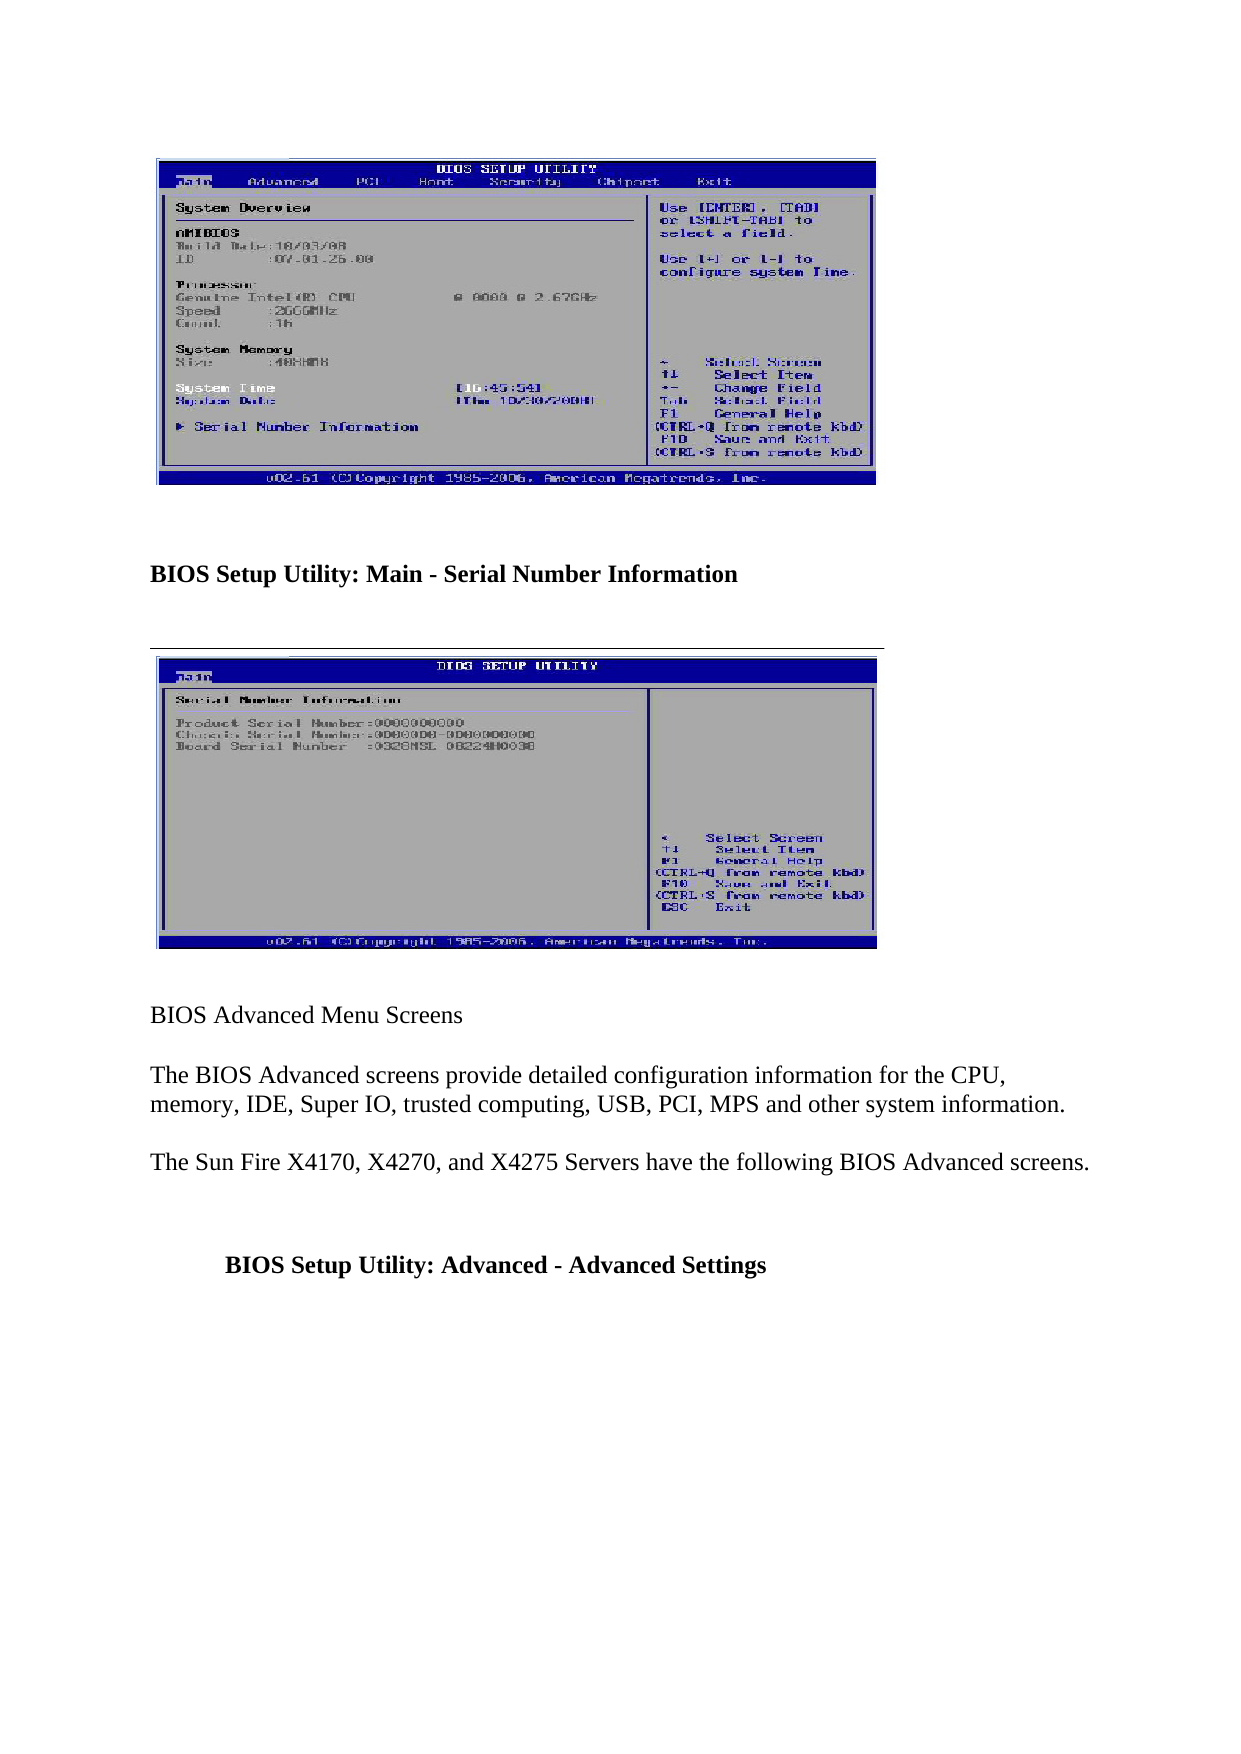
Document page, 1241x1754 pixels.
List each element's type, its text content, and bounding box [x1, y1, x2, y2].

text BIOS Setup Utility: Main - Serial Number Information [150, 559, 1090, 588]
text The Sun Fire X4170, X4270, and X4275 Servers have the following BIOS Advanced screens. [150, 1147, 1090, 1176]
subtitle BIOS Advanced Menu Screens [150, 1000, 1090, 1029]
picture [150, 150, 886, 485]
text BIOS Setup Utility: Advanced - Advanced Settings [150, 1251, 1090, 1279]
text The BIOS Advanced screens provide detailed configuration information for the CPU, memory, IDE, Super IO, trusted computing, USB, PCI, MPS and other system information. [150, 1060, 1090, 1118]
picture [150, 648, 885, 950]
